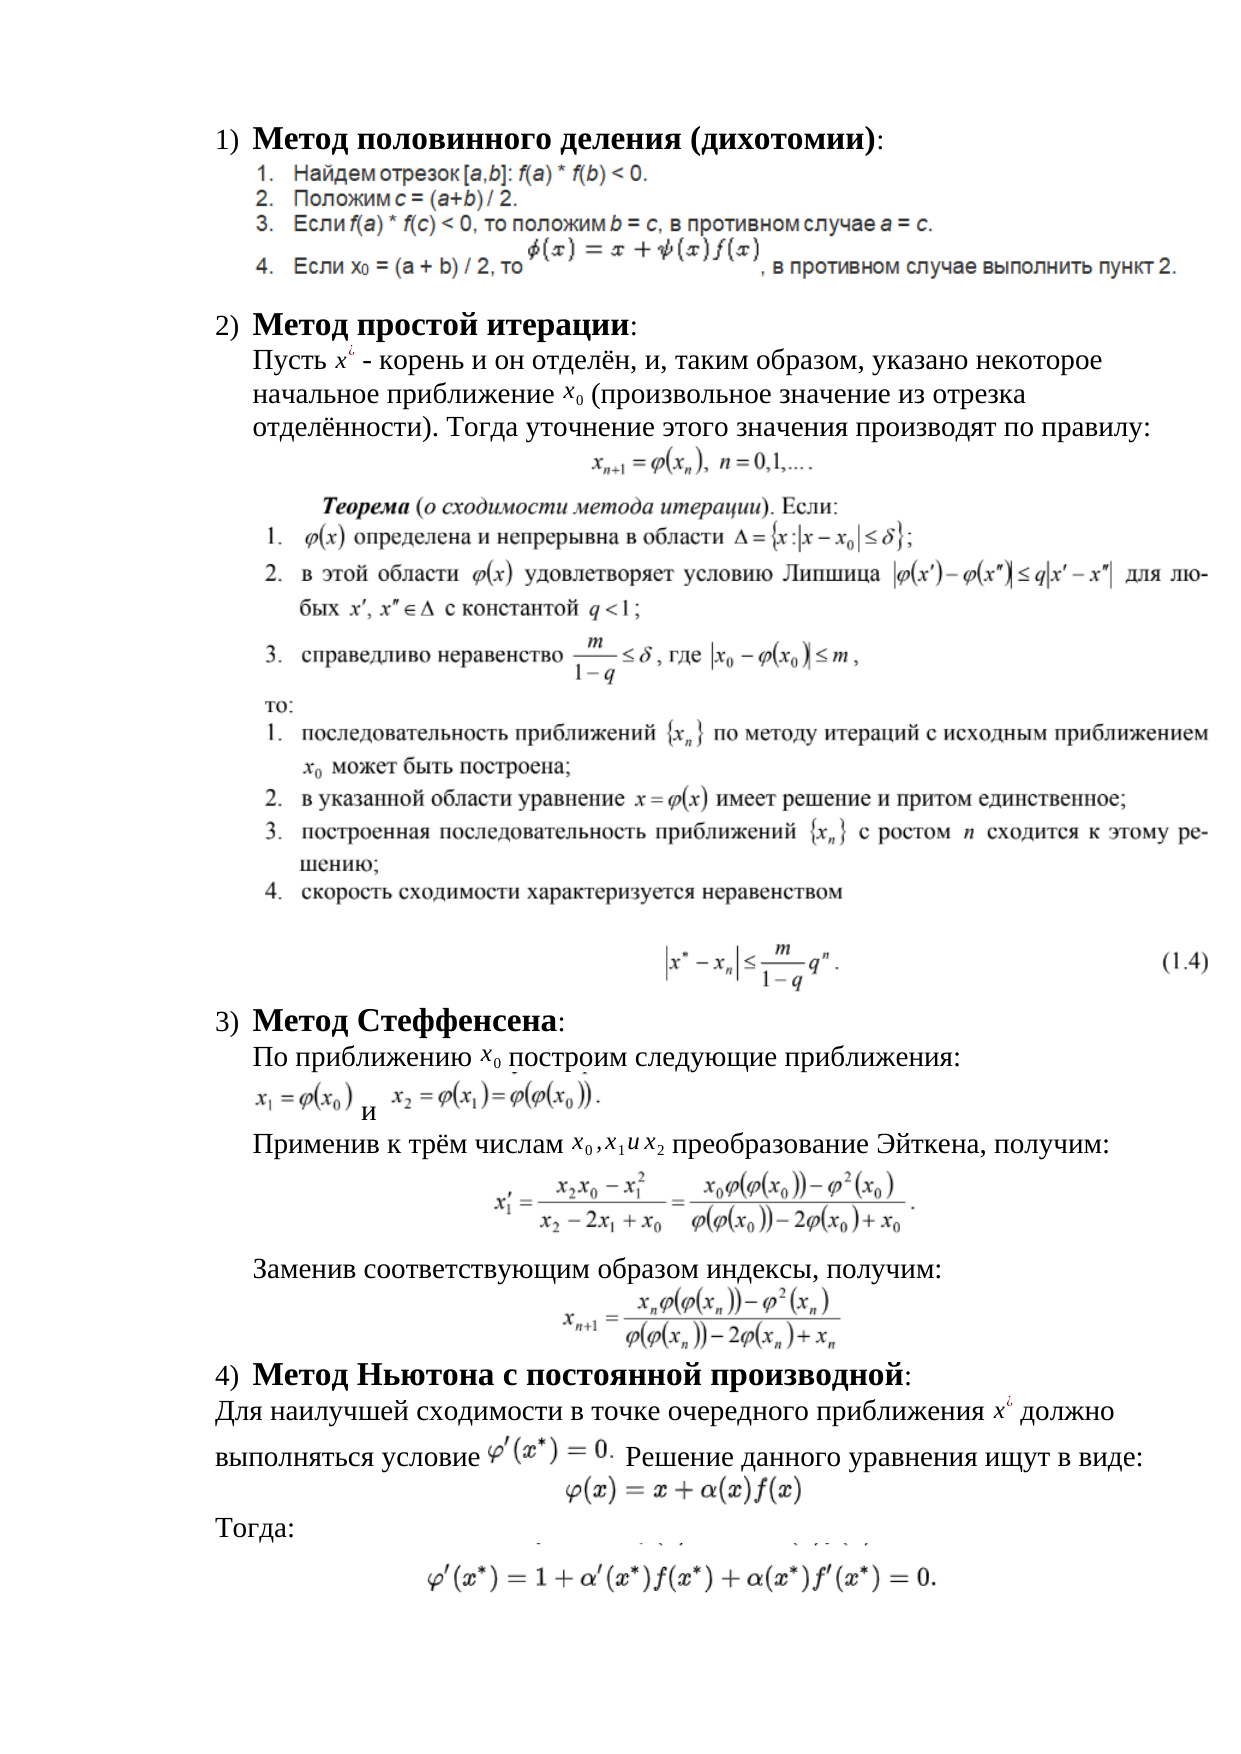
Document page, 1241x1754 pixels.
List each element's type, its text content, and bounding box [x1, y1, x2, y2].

picture [252, 1080, 354, 1120]
list Метод половинного деления (дихотомии): [215, 118, 1152, 156]
text Для наилучшей сходимости в точке очередного приближения должно выполняться условие Решение данного уравнения ищут в виде: [215, 1393, 1152, 1473]
list Метод Стеффенсена: [215, 1001, 1152, 1039]
text Тогда: [215, 1510, 1152, 1544]
list По приближению построим следующие приближения: [252, 1039, 1152, 1072]
list Заменив соответствующим образом индексы, получим: [252, 1251, 1152, 1284]
list Применив к трём числам преобразование Эйткена, получим: [252, 1126, 1152, 1160]
picture [484, 1159, 920, 1251]
picture [252, 156, 1190, 304]
list Метод Ньютона с постоянной производной: [215, 1354, 1152, 1393]
picture [565, 1472, 802, 1511]
picture [487, 1426, 618, 1467]
picture [383, 1072, 602, 1120]
picture [423, 1543, 944, 1610]
list Метод простой итерации: [215, 304, 1152, 342]
picture [252, 442, 1227, 1001]
list Пусть - корень и он отделён, и, таким образом, указано некоторое начальное приближение (произвольное значение из отрезка отделённости). Тогда уточнение этого значения производят по правилу: [252, 342, 1152, 443]
picture [560, 1284, 844, 1355]
